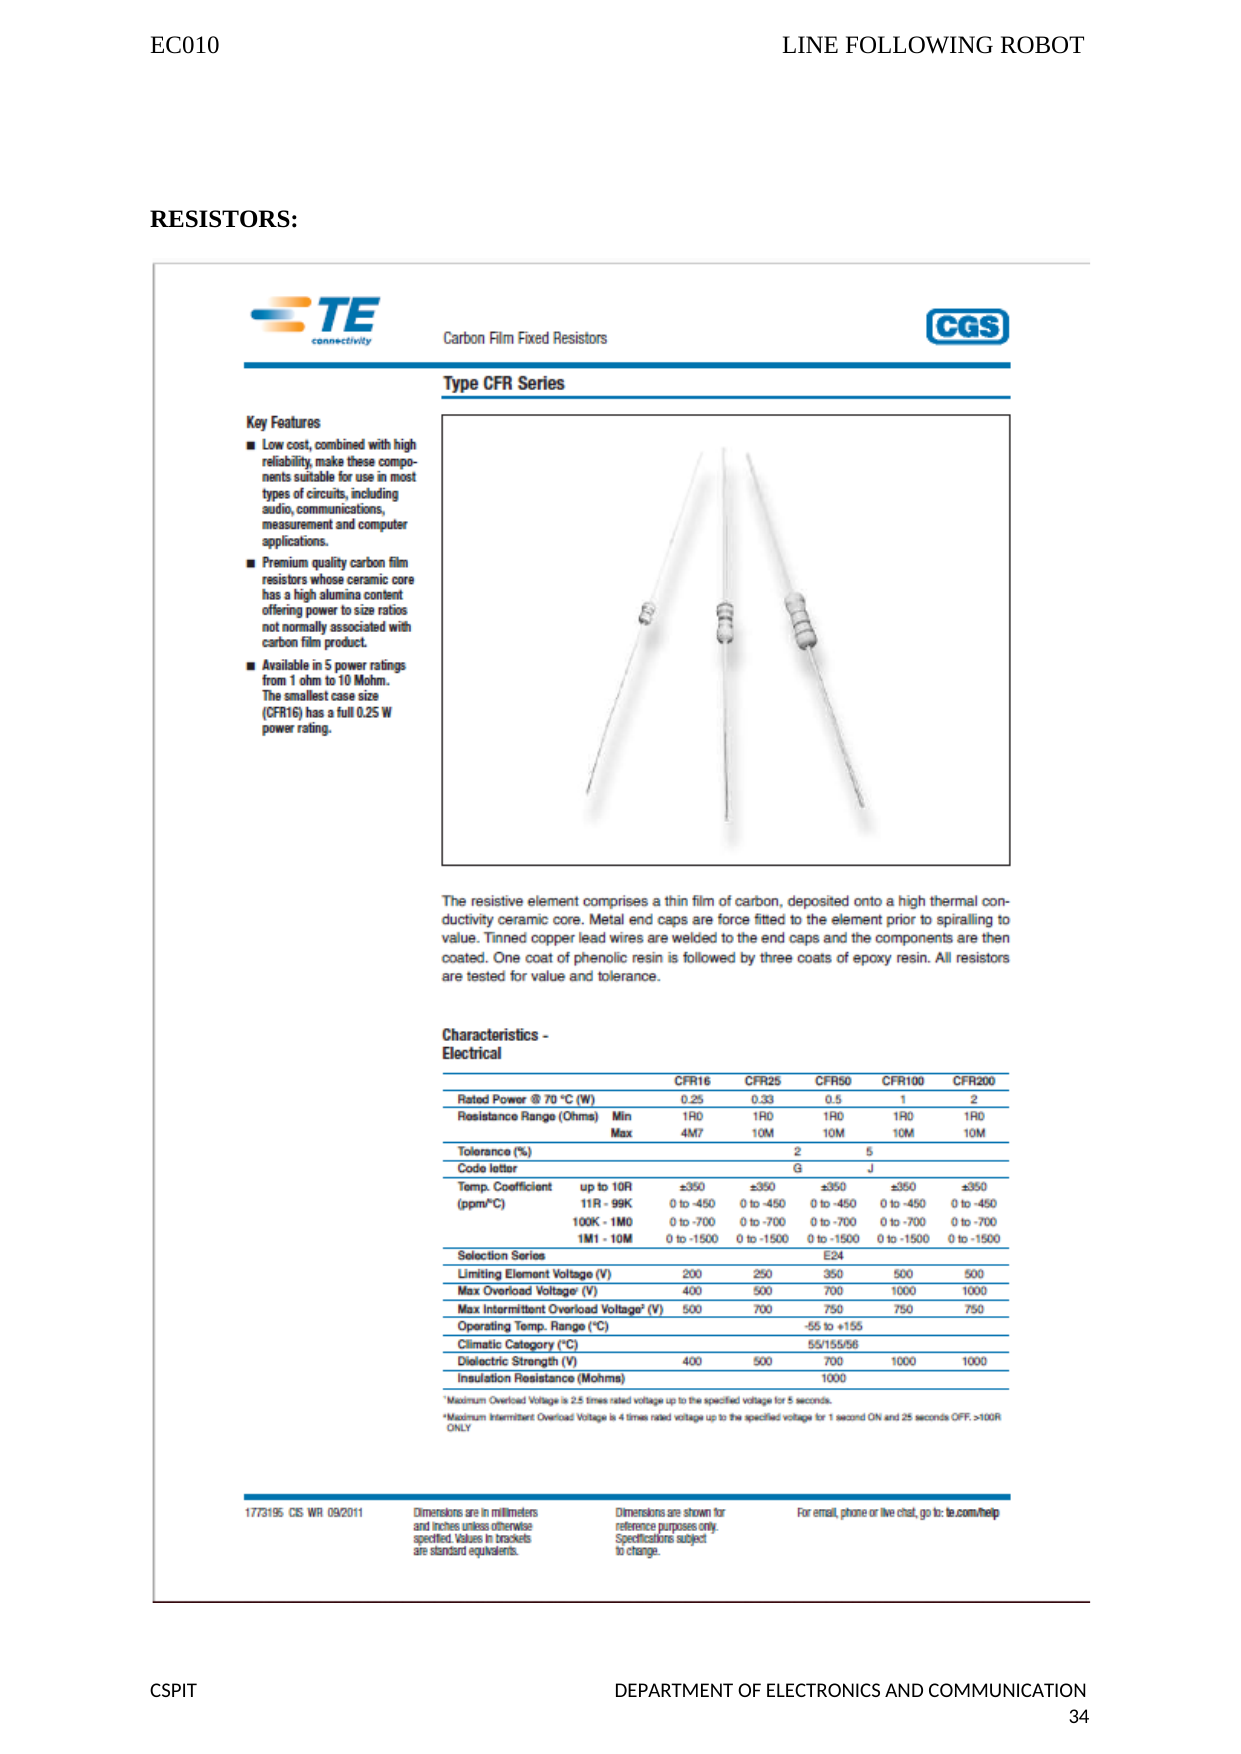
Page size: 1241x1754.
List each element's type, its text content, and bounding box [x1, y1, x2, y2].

text RESISTORS: [150, 204, 1090, 233]
picture [152, 258, 1091, 1603]
